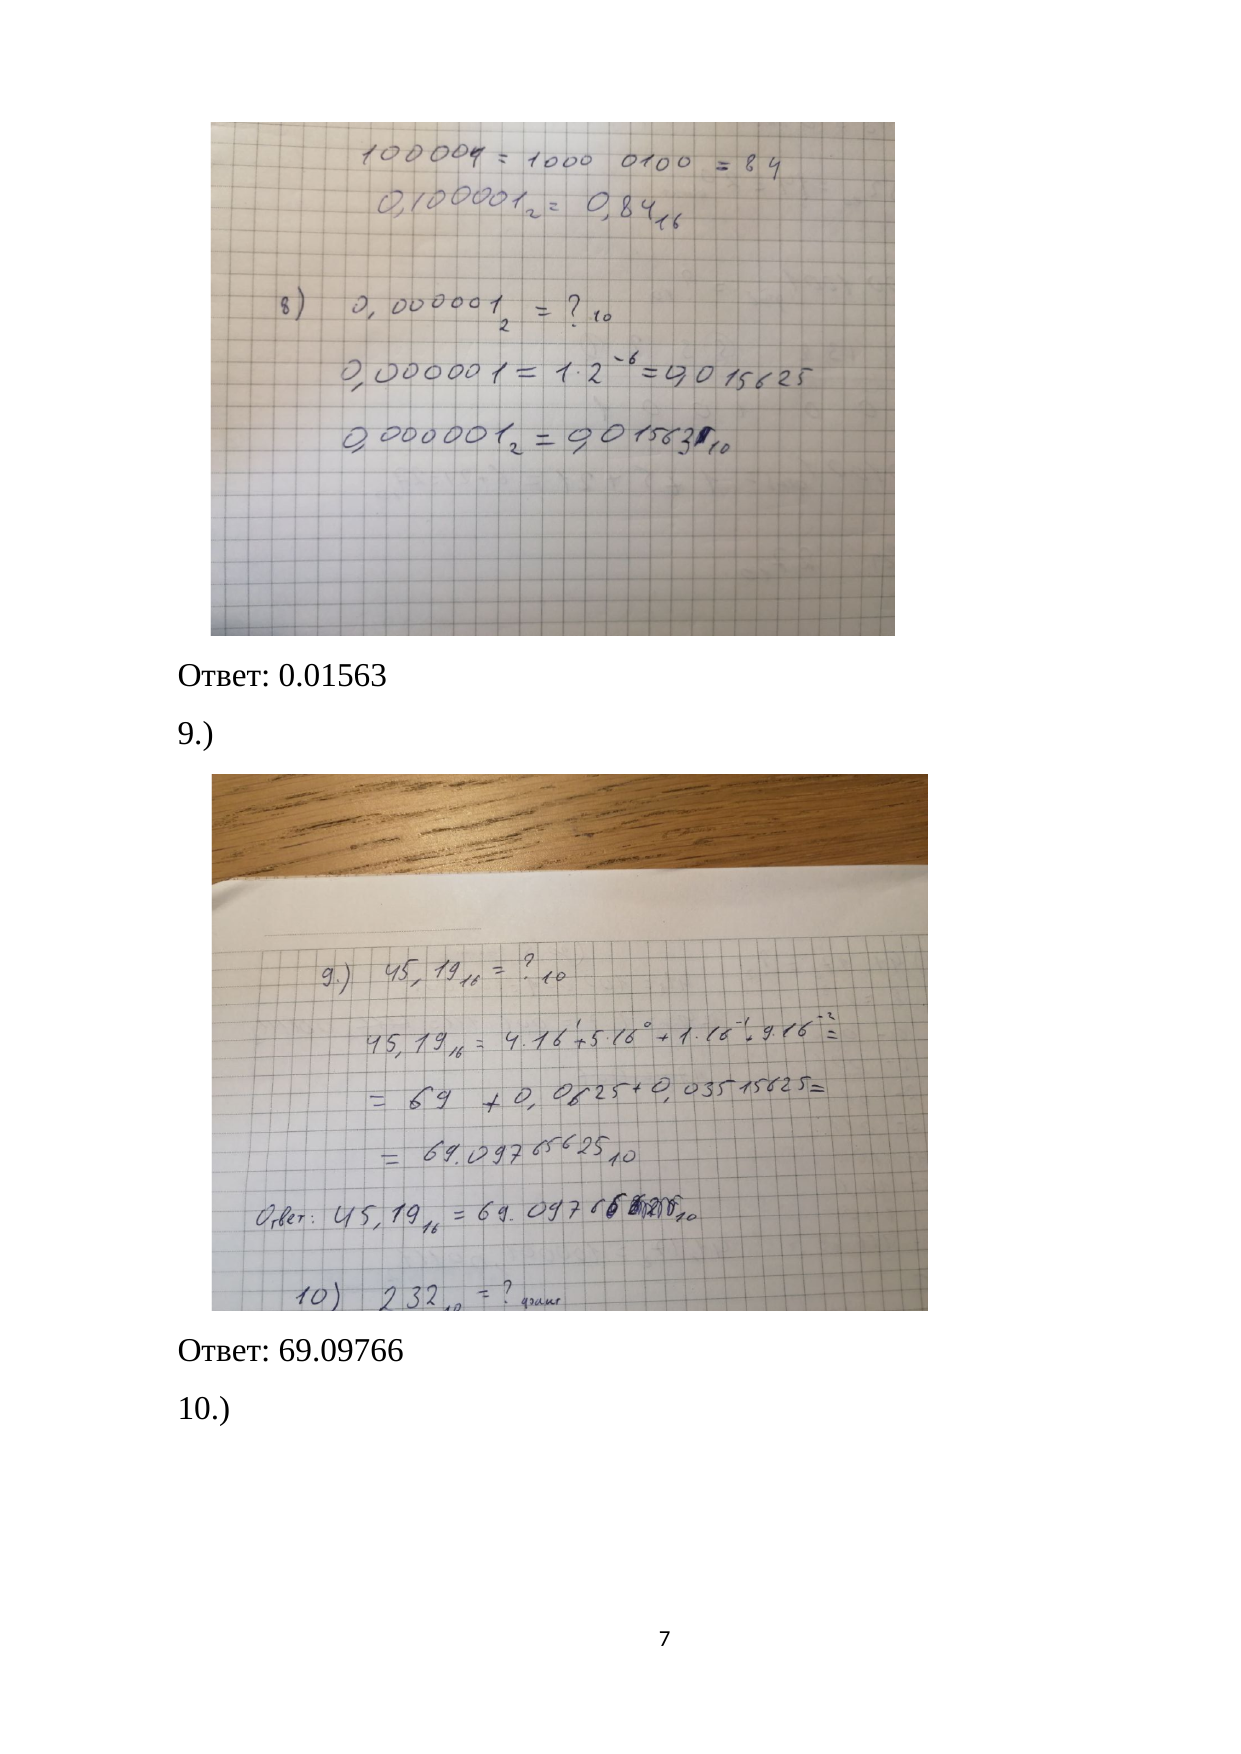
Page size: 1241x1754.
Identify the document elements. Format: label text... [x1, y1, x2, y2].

text 9.) [177, 713, 1152, 751]
text 10.) [177, 1388, 1152, 1427]
picture [211, 122, 894, 636]
text Ответ: 0.01563 [177, 655, 1152, 693]
picture [212, 774, 927, 1311]
text Ответ: 69.09766 [177, 1330, 1152, 1369]
